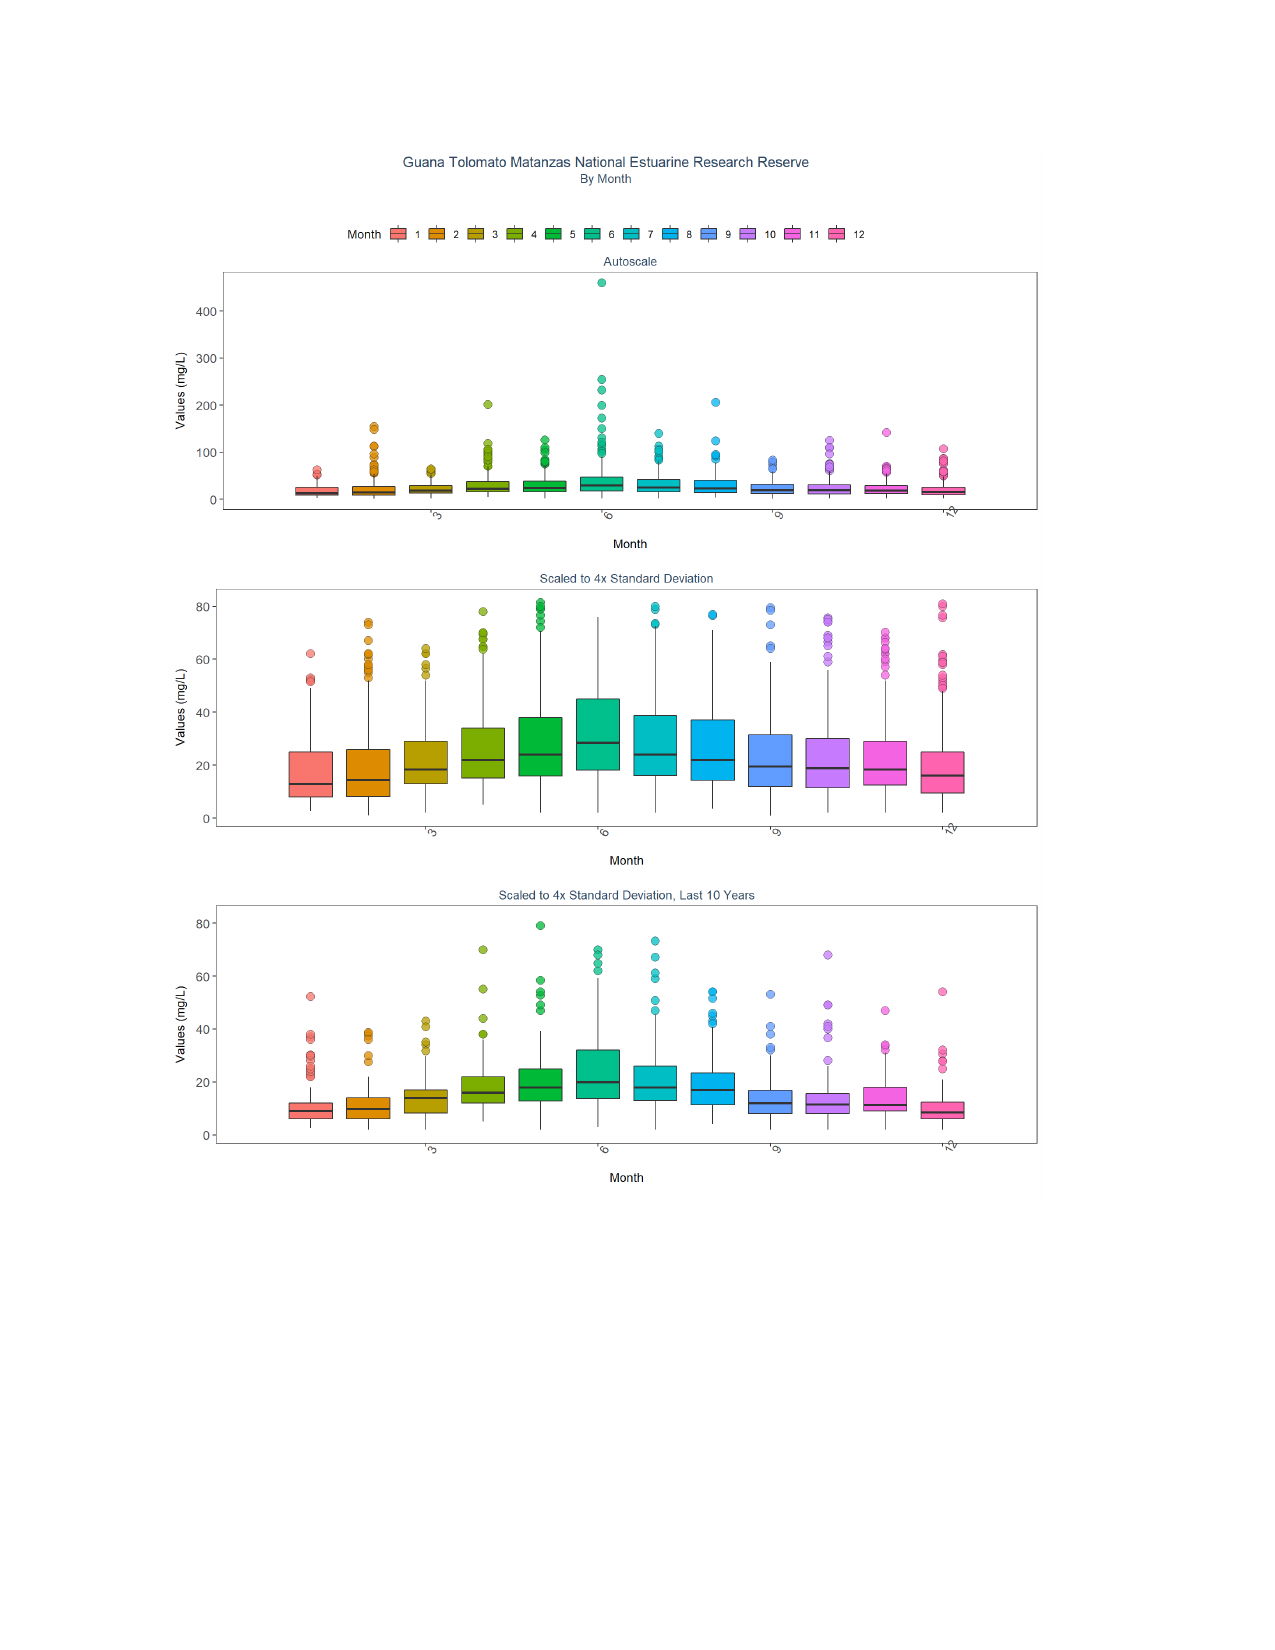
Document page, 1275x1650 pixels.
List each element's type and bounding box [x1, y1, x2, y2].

picture [168, 150, 1044, 1200]
